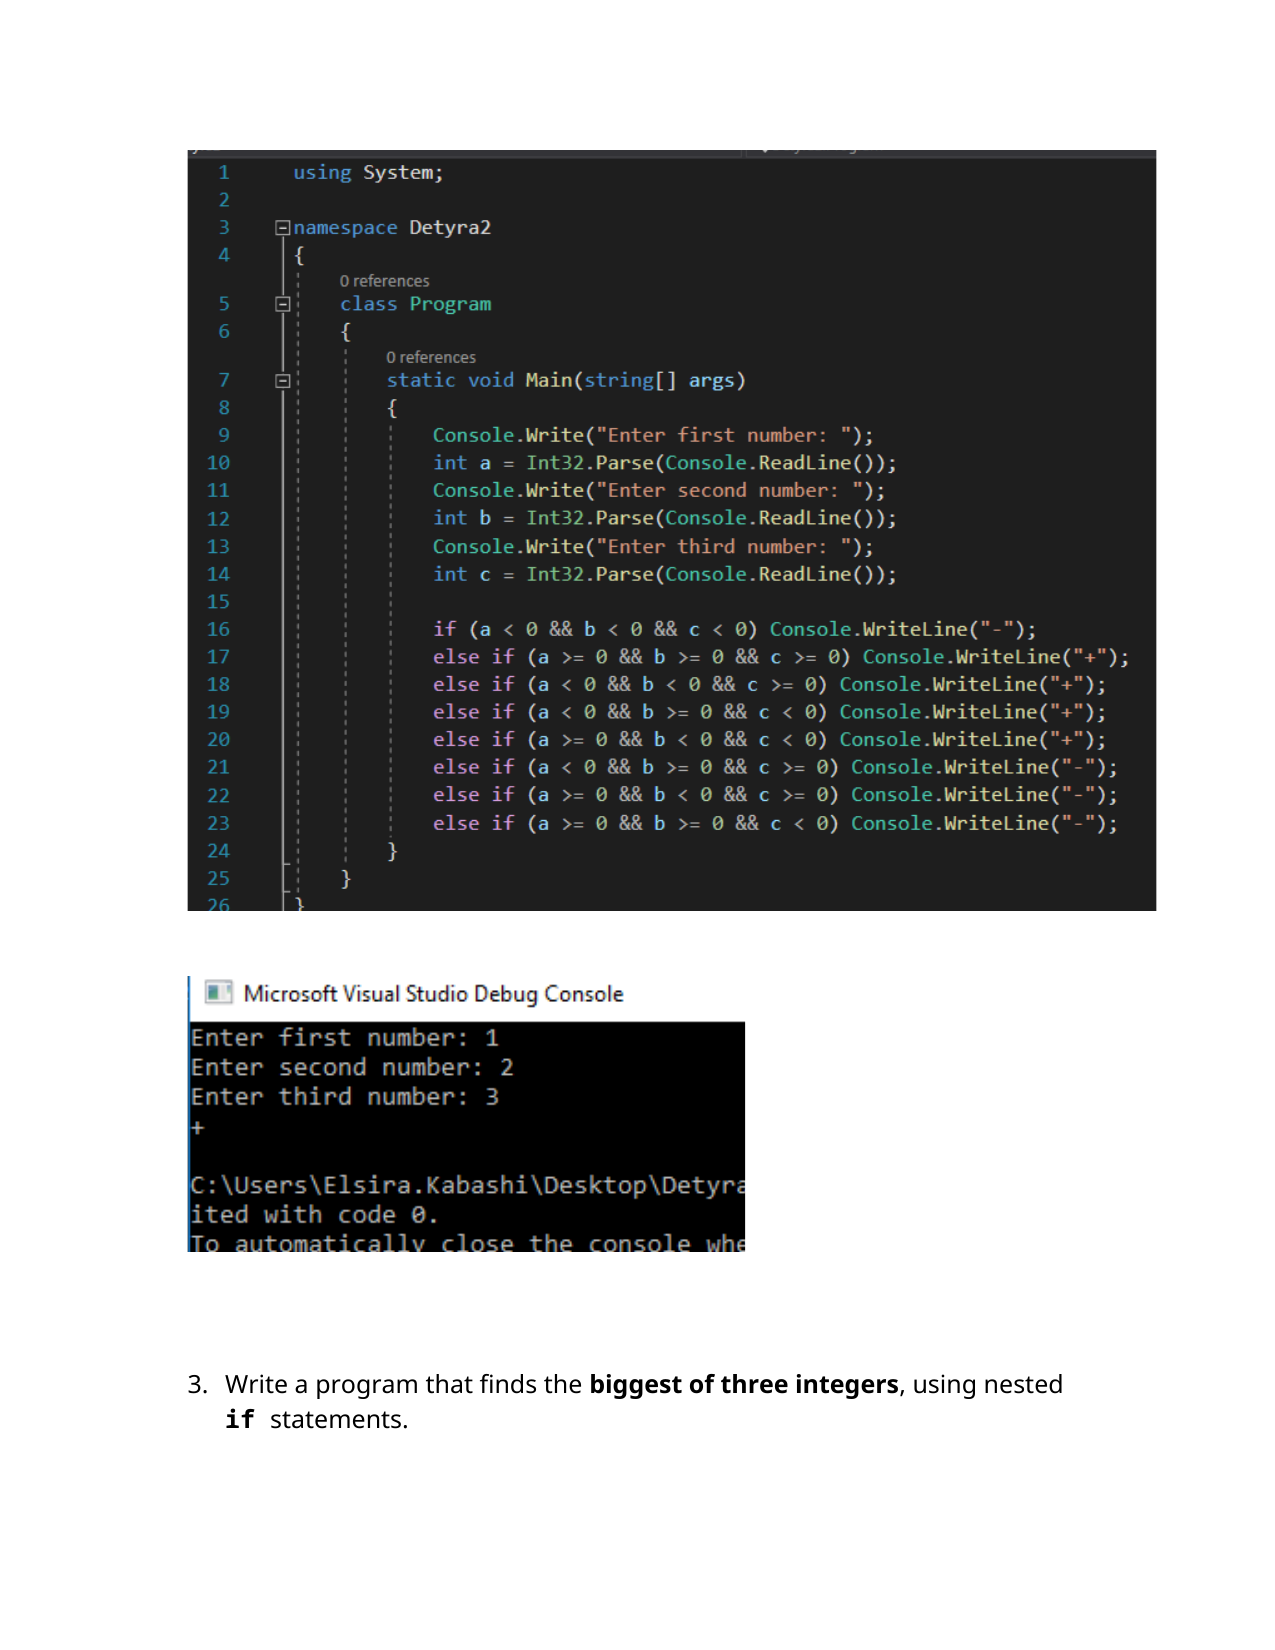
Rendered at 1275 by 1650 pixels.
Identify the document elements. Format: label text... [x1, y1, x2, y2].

picture [187, 150, 1157, 911]
list Write a program that finds the biggest of three integers, using nested if statements. [187, 1366, 1125, 1436]
picture [187, 976, 746, 1252]
